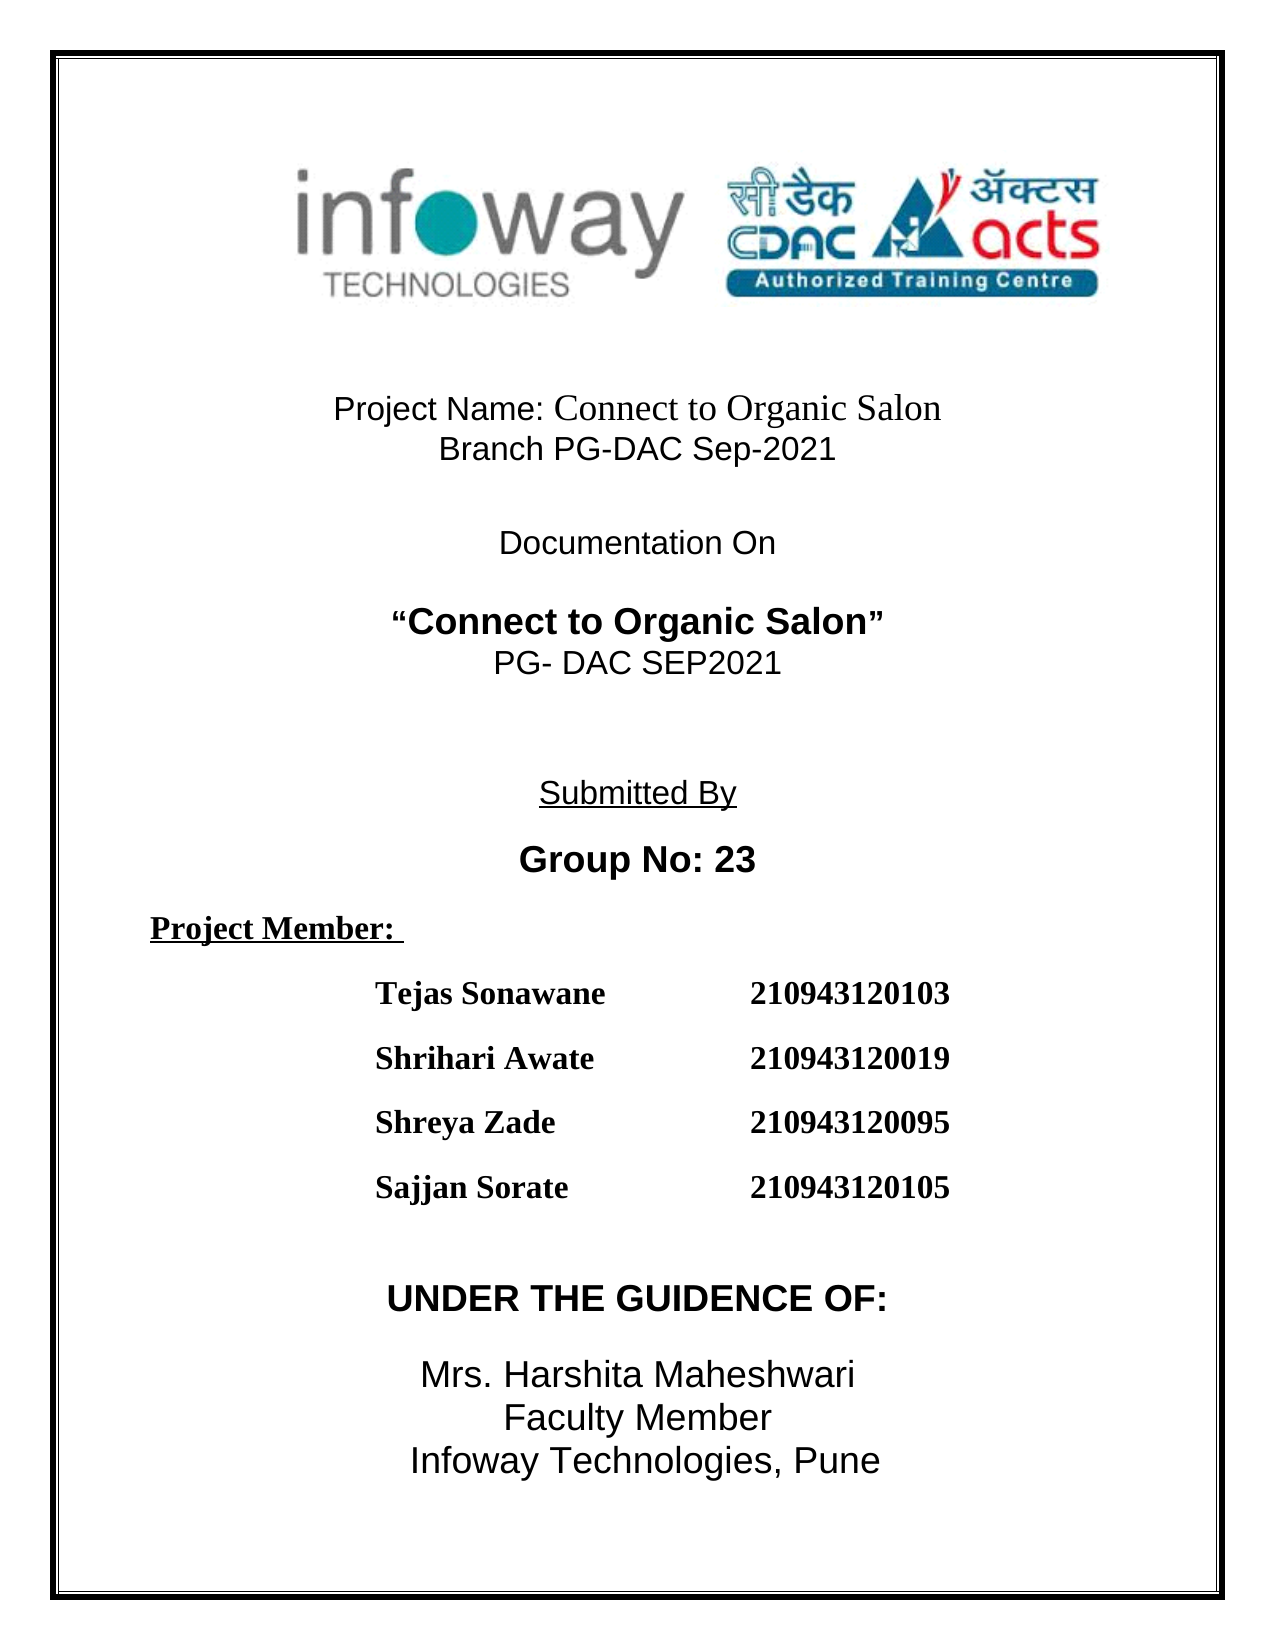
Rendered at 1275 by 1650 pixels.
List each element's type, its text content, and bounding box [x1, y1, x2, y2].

text PG- DAC SEP2021 [150, 643, 1125, 681]
text Documentation On [150, 523, 1125, 561]
text Mrs. Harshita Maheshwari [150, 1352, 1125, 1396]
text Project Name: Connect to Organic Salon [150, 386, 1125, 429]
text Shrihari Awate 210943120019 [150, 1038, 1125, 1076]
picture [282, 150, 1112, 307]
text UNDER THE GUIDENCE OF: [150, 1276, 1125, 1319]
text Infoway Technologies, Pune [150, 1439, 1125, 1482]
text “Connect to Organic Salon” [150, 599, 1125, 643]
text Project Member: [150, 908, 1125, 946]
text Sajjan Sorate 210943120105 [150, 1168, 1125, 1206]
text Group No: 23 [150, 838, 1125, 881]
text Tejas Sonawane 210943120103 [150, 973, 1125, 1011]
text Submitted By [150, 773, 1125, 811]
text Faculty Member [150, 1396, 1125, 1439]
text Shreya Zade 210943120095 [150, 1103, 1125, 1141]
text Branch PG-DAC Sep-2021 [150, 429, 1125, 467]
